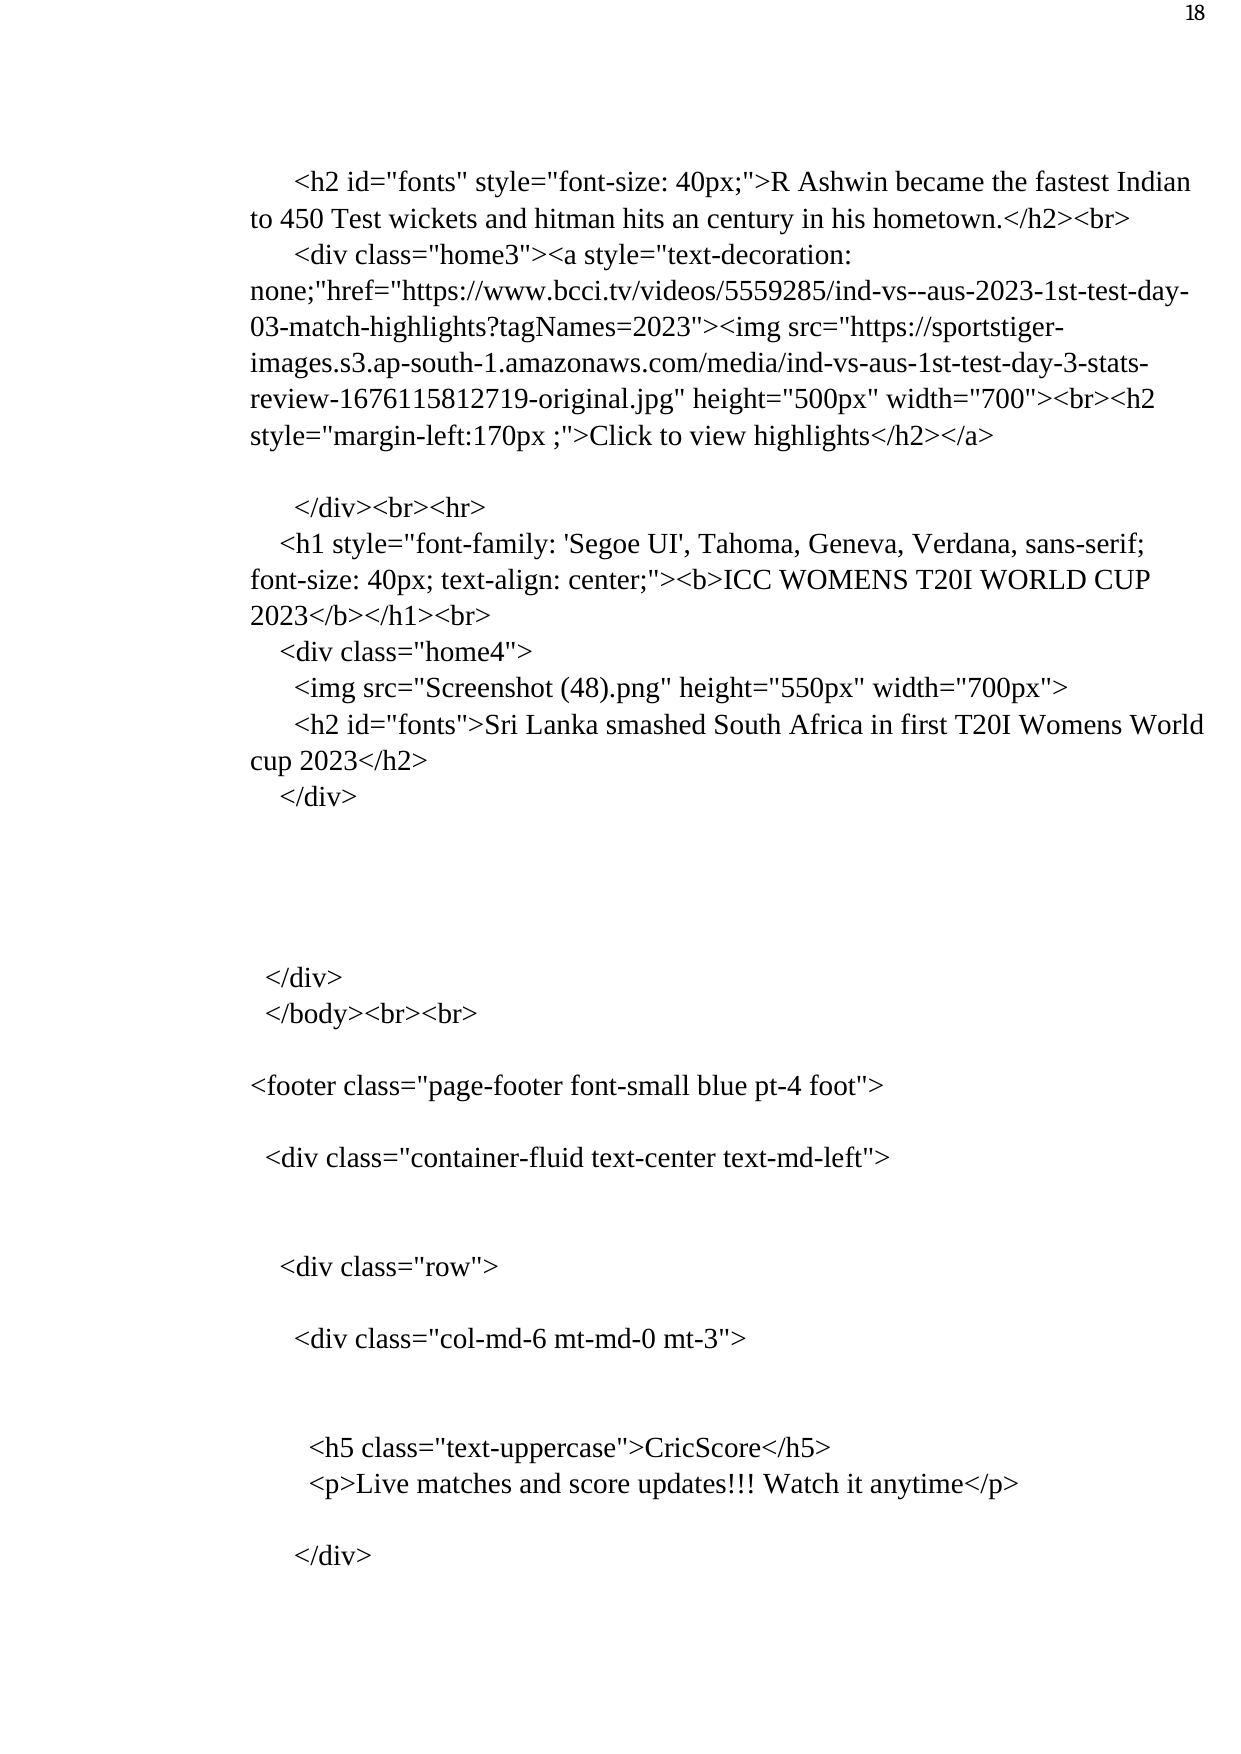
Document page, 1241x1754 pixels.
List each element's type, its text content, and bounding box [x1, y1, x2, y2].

list <div class="container-fluid text-center text-md-left"> [250, 1141, 1205, 1174]
list <img src="Screenshot (48).png" height="550px" width="700px"> [250, 671, 1205, 704]
list </div><br><hr> [250, 490, 1205, 523]
list <footer class="page-footer font-small blue pt-4 foot"> [250, 1068, 1205, 1102]
list <div class="home3"><a style="text-decoration: none;"href="https://www.bcci.tv/videos/5559285/ind-vs--aus-2023-1st-test-day-03-match-highlights?tagNames=2023"><img src="https://sportstiger-images.s3.ap-south-1.amazonaws.com/media/ind-vs-aus-1st-test-day-3-stats-review-1676115812719-original.jpg" height="500px" width="700"><br><h2 style="margin-left:170px ;">Click to view highlights</h2></a> [250, 237, 1205, 451]
list </div> [250, 1538, 1205, 1572]
list <h2 id="fonts">Sri Lanka smashed South Africa in first T20I Womens World cup 2023</h2> [250, 707, 1205, 776]
list <div class="home4"> [250, 634, 1205, 668]
list <div class="col-md-6 mt-md-0 mt-3"> [250, 1321, 1205, 1355]
list <p>Live matches and score updates!!! Watch it anytime</p> [250, 1466, 1205, 1499]
list <h5 class="text-uppercase">CricScore</h5> [250, 1430, 1205, 1463]
list </div> [250, 779, 1205, 813]
list </div> [250, 960, 1205, 993]
list </body><br><br> [250, 996, 1205, 1029]
list <h2 id="fonts" style="font-size: 40px;">R Ashwin became the fastest Indian to 450 Test wickets and hitman hits an century in his hometown.</h2><br> [250, 164, 1205, 234]
list <div class="row"> [250, 1249, 1205, 1282]
list <h1 style="font-family: 'Segoe UI', Tahoma, Geneva, Verdana, sans-serif; font-size: 40px; text-align: center;"><b>ICC WOMENS T20I WORLD CUP 2023</b></h1><br> [250, 526, 1205, 632]
